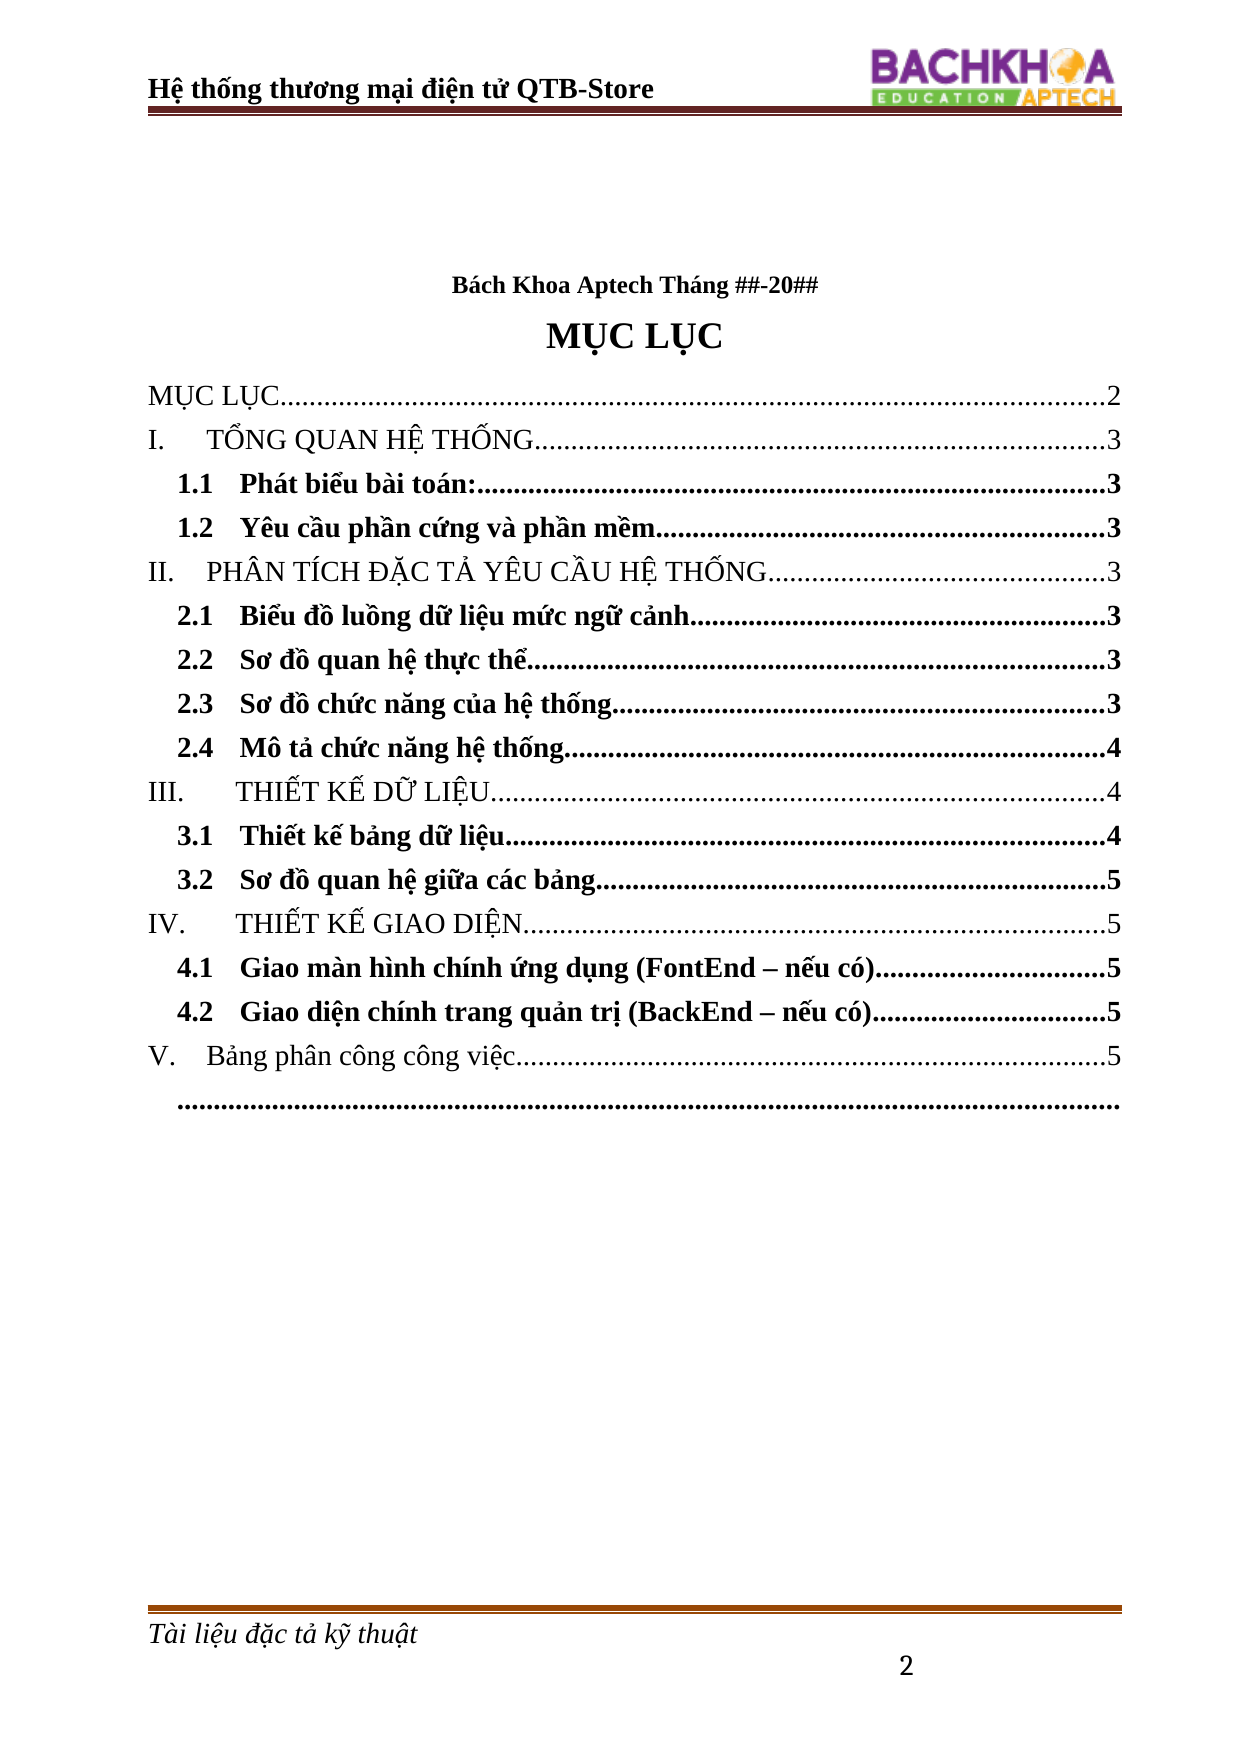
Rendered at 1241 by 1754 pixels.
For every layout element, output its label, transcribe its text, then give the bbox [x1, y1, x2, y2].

picture [868, 47, 1120, 106]
subtitle MỤC LỤC [148, 314, 1122, 357]
text Bách Khoa Aptech Tháng ##-20## [148, 271, 1122, 299]
